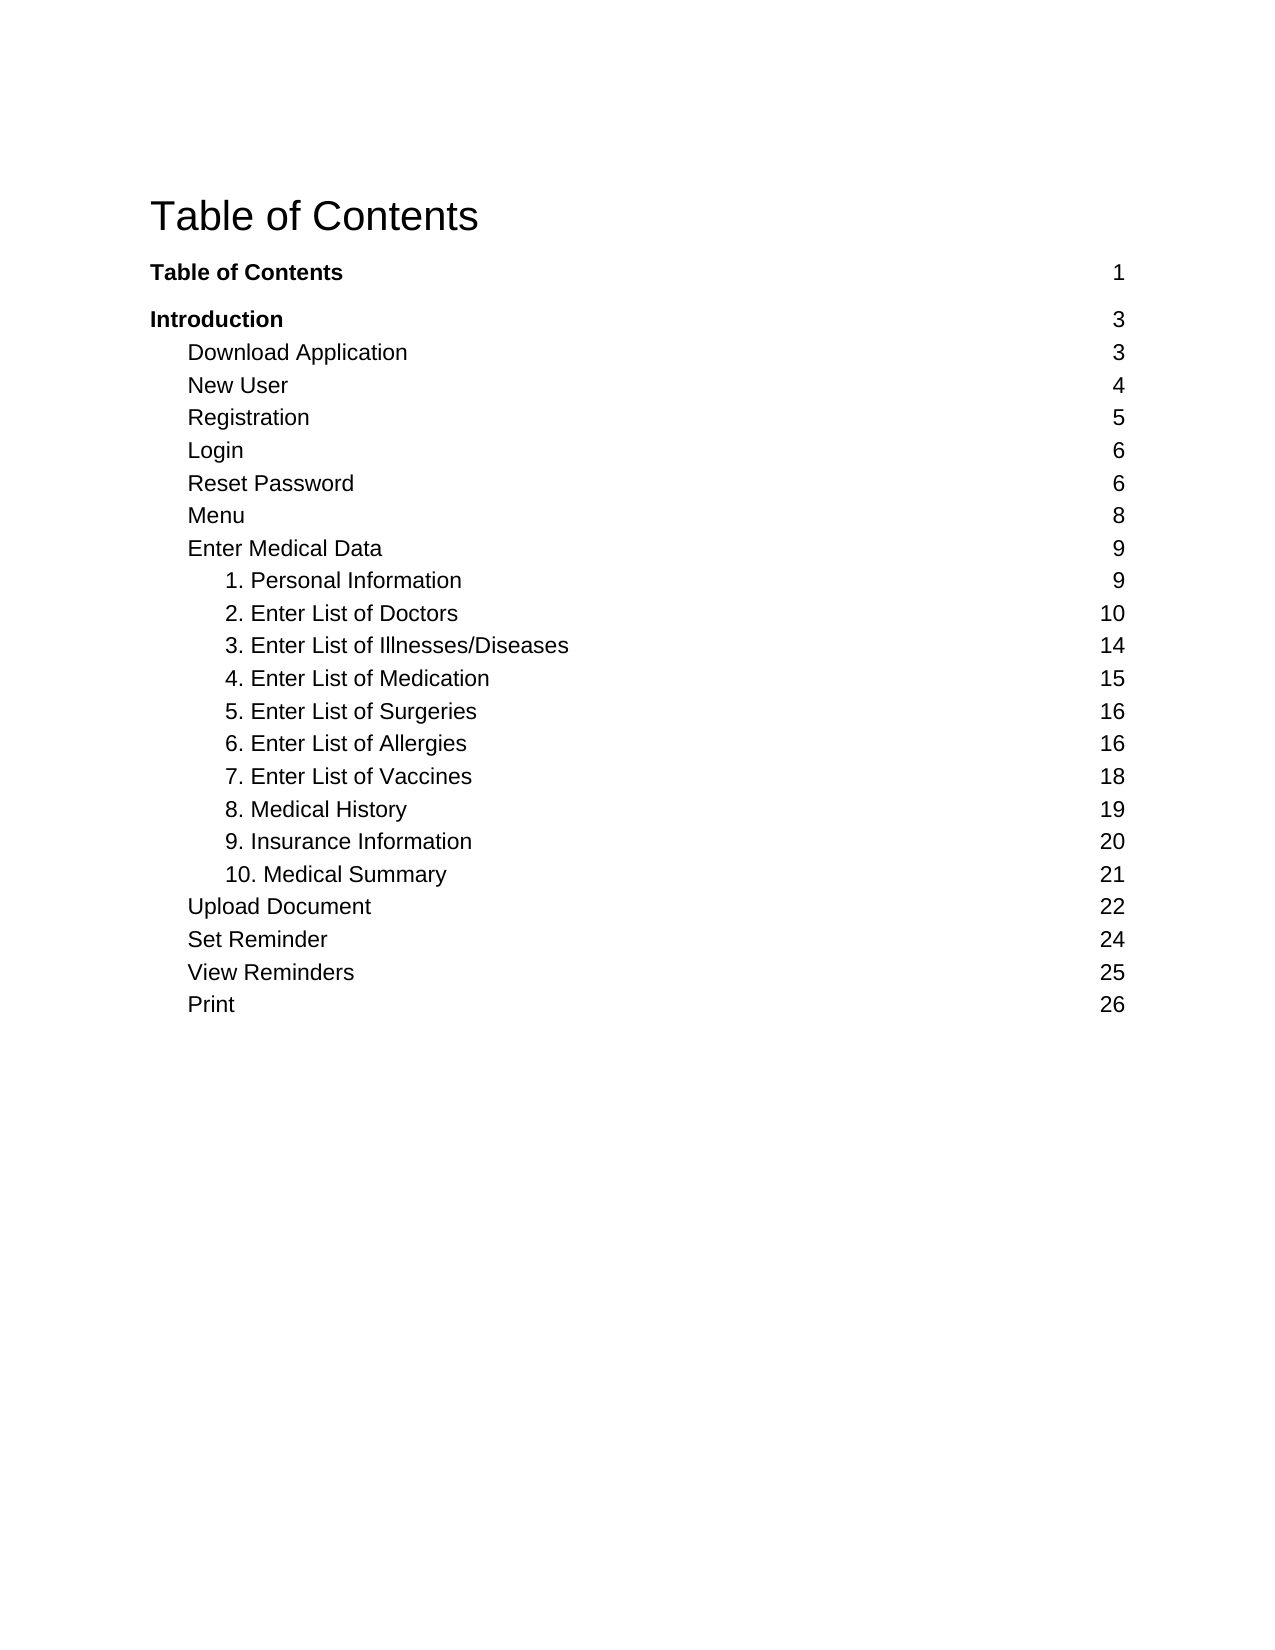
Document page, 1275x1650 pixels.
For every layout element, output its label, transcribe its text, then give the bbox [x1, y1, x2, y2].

subtitle Table of Contents [150, 192, 1125, 239]
